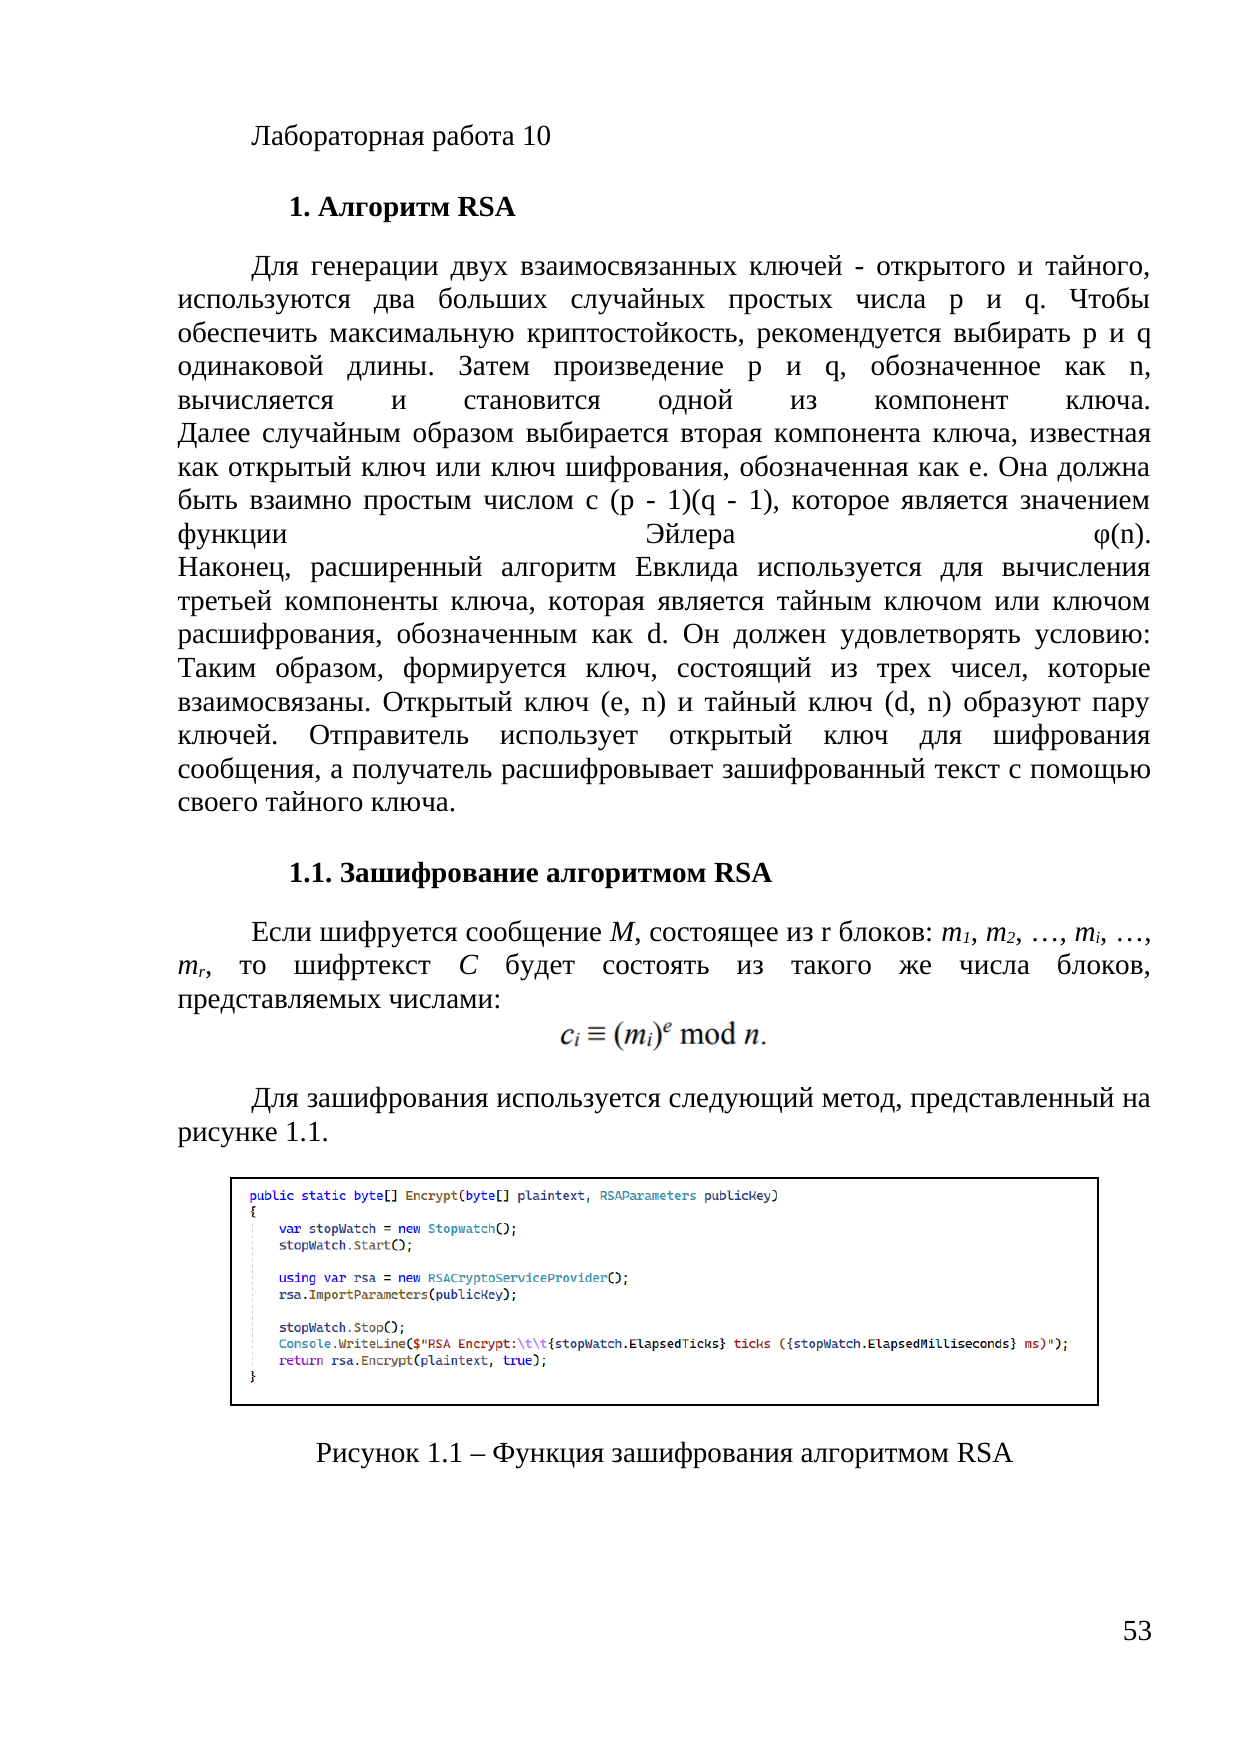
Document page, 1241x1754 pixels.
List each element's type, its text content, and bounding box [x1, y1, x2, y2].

text Лабораторная работа 10 [177, 118, 1152, 152]
text Рисунок 1.1 – Функция зашифрования алгоритмом RSA [177, 1435, 1152, 1468]
picture [292, 1014, 1037, 1064]
picture [232, 1179, 1097, 1404]
subtitle Зашифрование алгоритмом RSA [288, 855, 1152, 889]
subtitle Алгоритм RSA [288, 189, 1152, 223]
text Если шифруется сообщение М, состоящее из r блоков: m1, m2, …, mi, …, mr, то шифртекст С будет состоять из такого же числа блоков, представляемых числами: [177, 914, 1152, 1014]
text Для зашифрования используется следующий метод, представленный на рисунке 1.1. [177, 1080, 1152, 1147]
text Для генерации двух взаимосвязанных ключей - открытого и тайного, используются два больших случайных простых числа p и q. Чтобы обеспечить максимальную криптостойкость, рекомендуется выбирать p и q одинаковой длины. Затем произведение p и q, обозначенное как n, вычисляется и становится одной из компонент ключа. Далее случайным образом выбирается вторая компонента ключа, известная как открытый ключ или ключ шифрования, обозначенная как e. Она должна быть взаимно простым числом с (p - 1)(q - 1), которое является значением функции Эйлера φ(n). Наконец, расширенный алгоритм Евклида используется для вычисления третьей компоненты ключа, которая является тайным ключом или ключом расшифрования, обозначенным как d. Он должен удовлетворять условию: Таким образом, формируется ключ, состоящий из трех чисел, которые взаимосвязаны. Открытый ключ (e, n) и тайный ключ (d, n) образуют пару ключей. Отправитель использует открытый ключ для шифрования сообщения, а получатель расшифровывает зашифрованный текст с помощью своего тайного ключа. [177, 248, 1152, 818]
